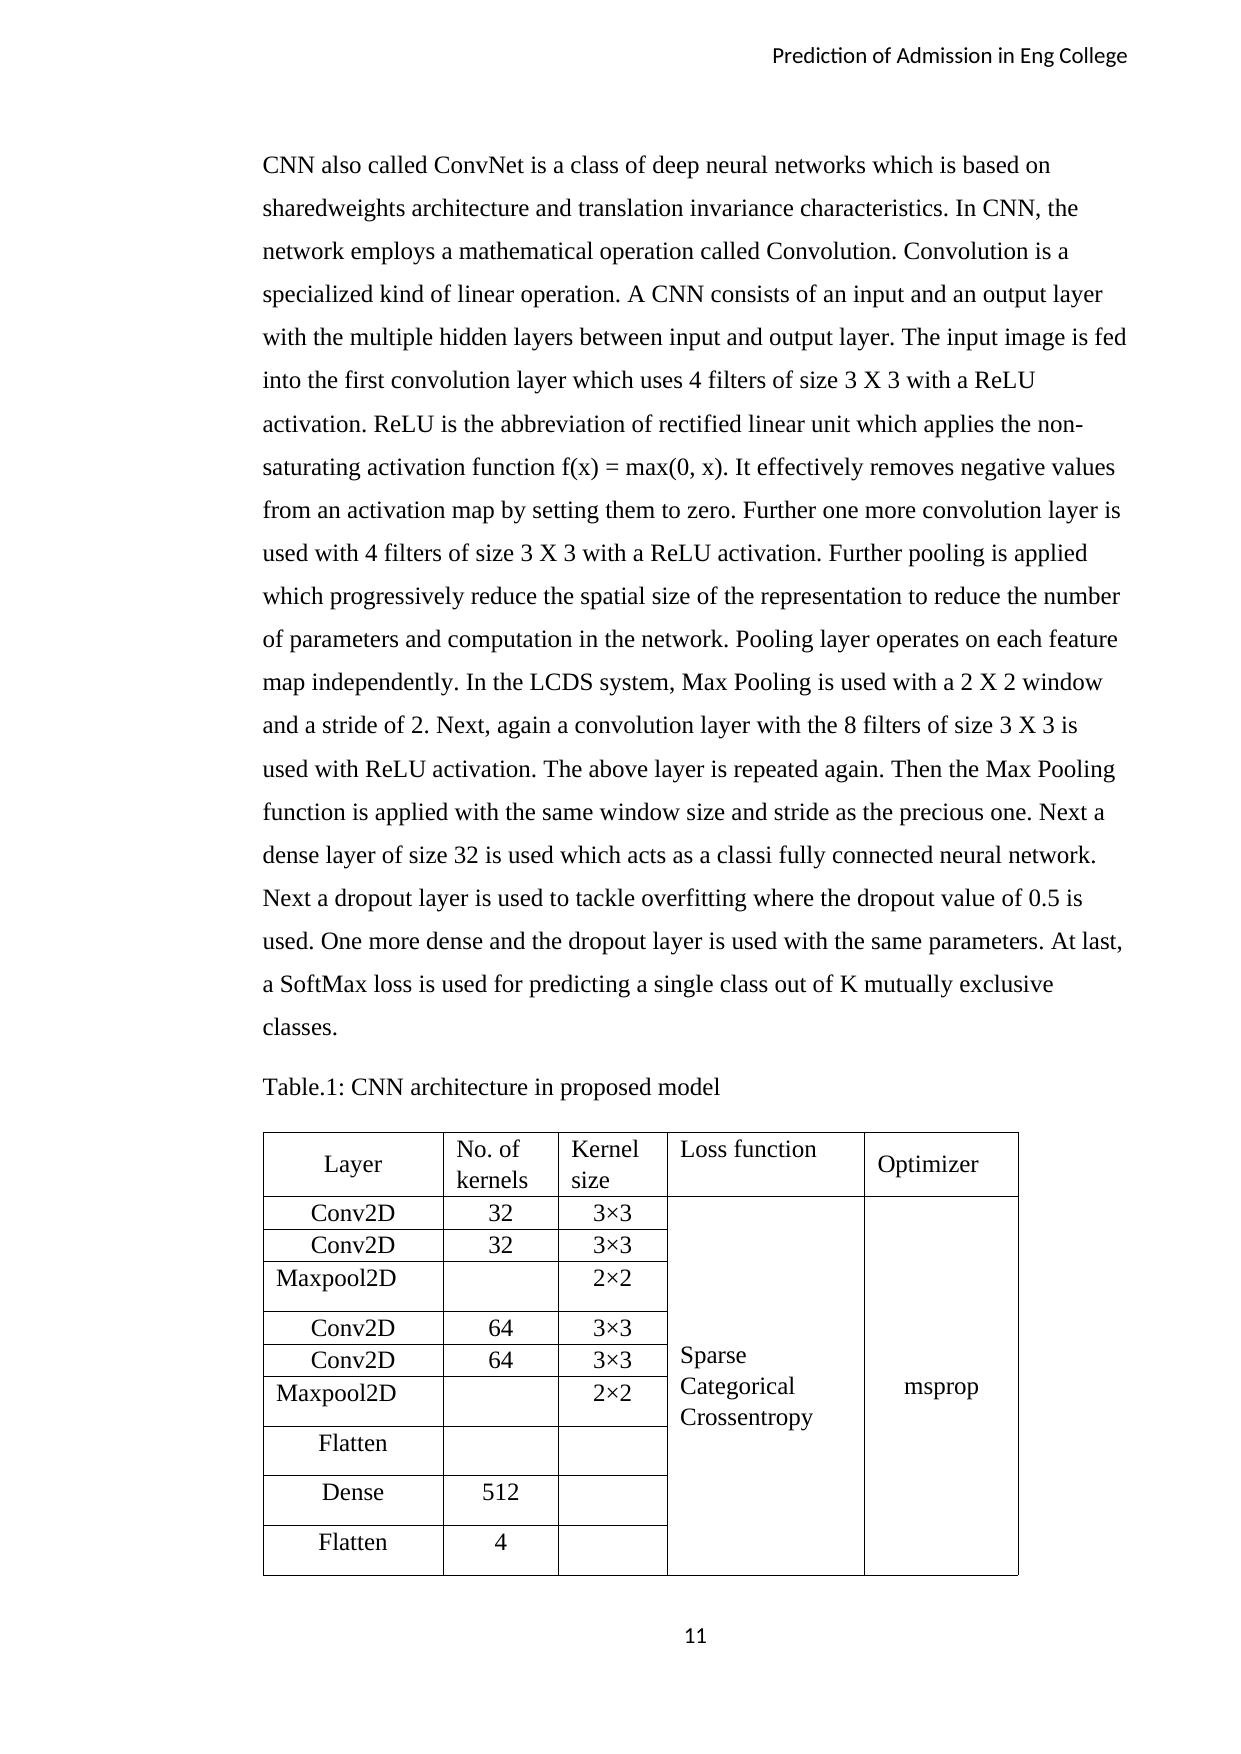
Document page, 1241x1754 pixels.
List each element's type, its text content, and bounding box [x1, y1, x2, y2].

table_cell msprop [865, 1197, 1018, 1574]
table_cell 4 [444, 1526, 558, 1574]
table_cell 2×2 [559, 1262, 667, 1311]
table_cell Sparse Categorical Crossentropy [668, 1197, 864, 1574]
table_cell 32 [444, 1230, 558, 1261]
table_cell Conv2D [264, 1312, 443, 1343]
table_header Kernel size [559, 1133, 667, 1196]
table_cell 2×2 [559, 1377, 667, 1426]
text CNN also called ConvNet is a class of deep neural networks which is based on sharedweights architecture and translation invariance characteristics. In CNN, the network employs a mathematical operation called Convolution. Convolution is a specialized kind of linear operation. A CNN consists of an input and an output layer with the multiple hidden layers between input and output layer. The input image is fed into the first convolution layer which uses 4 filters of size 3 X 3 with a ReLU activation. ReLU is the abbreviation of rectified linear unit which applies the non-saturating activation function f(x) = max(0, x). It effectively removes negative values from an activation map by setting them to zero. Further one more convolution layer is used with 4 filters of size 3 X 3 with a ReLU activation. Further pooling is applied which progressively reduce the spatial size of the representation to reduce the number of parameters and computation in the network. Pooling layer operates on each feature map independently. In the LCDS system, Max Pooling is used with a 2 X 2 window and a stride of 2. Next, again a convolution layer with the 8 filters of size 3 X 3 is used with ReLU activation. The above layer is repeated again. Then the Max Pooling function is applied with the same window size and stride as the precious one. Next a dense layer of size 32 is used which acts as a classi fully connected neural network. Next a dropout layer is used to tackle overfitting where the dropout value of 0.5 is used. One more dense and the dropout layer is used with the same parameters. At last, a SoftMax loss is used for predicting a single class out of K mutually exclusive classes. [262, 150, 1128, 1041]
table_header Layer [264, 1133, 443, 1196]
table_cell 3×3 [559, 1345, 667, 1376]
text Table.1: CNN architecture in proposed model [262, 1072, 1128, 1101]
table_cell Flatten [264, 1526, 443, 1574]
table_cell 512 [444, 1476, 558, 1525]
table_cell 32 [444, 1197, 558, 1228]
table_cell Conv2D [264, 1345, 443, 1376]
table_cell 64 [444, 1345, 558, 1376]
table_cell Conv2D [264, 1197, 443, 1228]
table_header No. of kernels [444, 1133, 558, 1196]
table_cell Conv2D [264, 1230, 443, 1261]
table_cell [559, 1476, 667, 1525]
table_cell [444, 1377, 558, 1426]
table_cell 3×3 [559, 1312, 667, 1343]
table_cell [559, 1427, 667, 1475]
table_cell Maxpool2D [264, 1262, 443, 1311]
table_cell [444, 1427, 558, 1475]
table_cell 3×3 [559, 1230, 667, 1261]
table_cell [444, 1262, 558, 1311]
table_cell Maxpool2D [264, 1377, 443, 1426]
table_cell 64 [444, 1312, 558, 1343]
table_cell Flatten [264, 1427, 443, 1475]
table_header Loss function [668, 1133, 864, 1196]
table_cell 3×3 [559, 1197, 667, 1228]
table_header Optimizer [865, 1133, 1018, 1196]
table_cell Dense [264, 1476, 443, 1525]
table_cell [559, 1526, 667, 1574]
